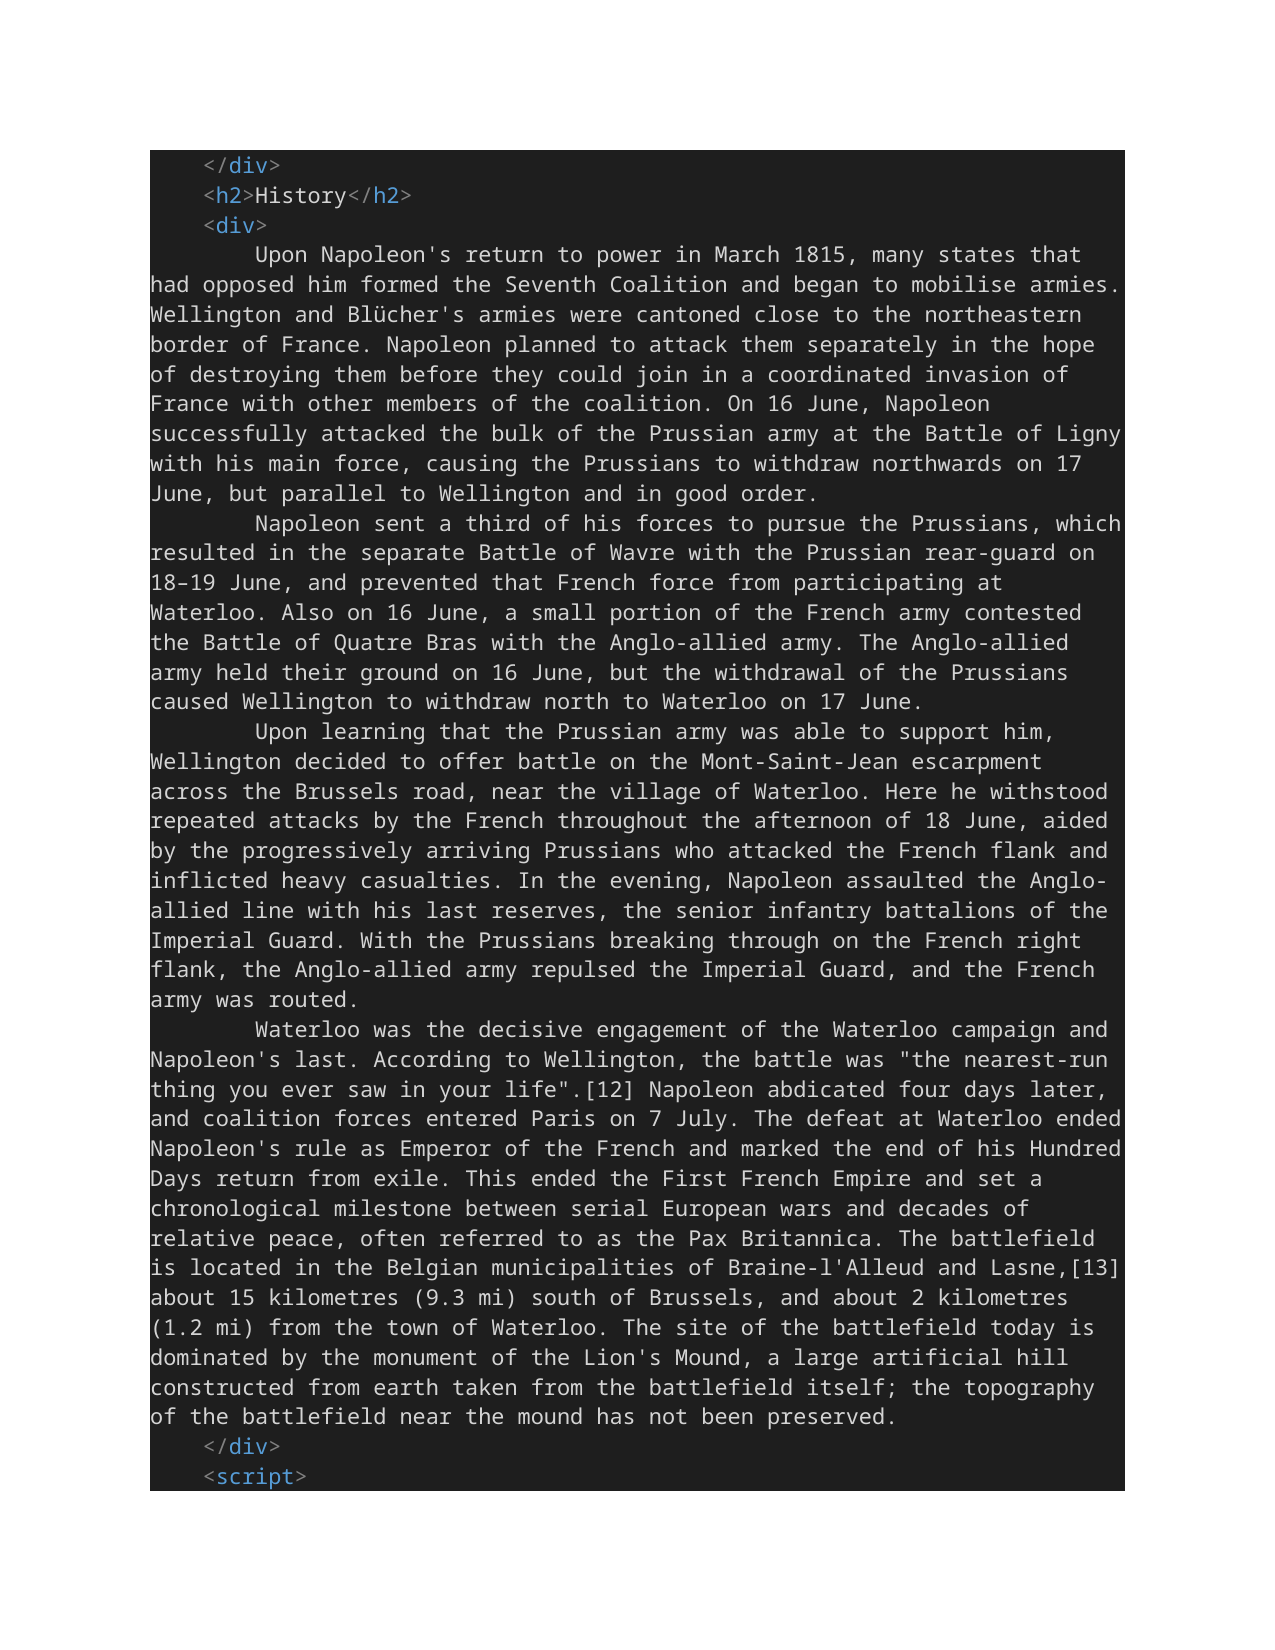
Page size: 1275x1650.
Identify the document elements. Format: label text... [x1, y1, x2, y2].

text <script> [150, 1461, 1125, 1491]
text Waterloo was the decisive engagement of the Waterloo campaign and Napoleon's last. According to Wellington, the battle was "the nearest-run thing you ever saw in your life".[12] Napoleon abdicated four days later, and coalition forces entered Paris on 7 July. The defeat at Waterloo ended Napoleon's rule as Emperor of the French and marked the end of his Hundred Days return from exile. This ended the First French Empire and set a chronological milestone between serial European wars and decades of relative peace, often referred to as the Pax Britannica. The battlefield is located in the Belgian municipalities of Braine-l'Alleud and Lasne,[13] about 15 kilometres (9.3 mi) south of Brussels, and about 2 kilometres (1.2 mi) from the town of Waterloo. The site of the battlefield today is dominated by the monument of the Lion's Mound, a large artificial hill constructed from earth taken from the battlefield itself; the topography of the battlefield near the mound has not been preserved. [150, 1014, 1125, 1431]
text </div> [150, 150, 1125, 180]
text </div> [150, 1431, 1125, 1461]
text Upon learning that the Prussian army was able to support him, Wellington decided to offer battle on the Mont-Saint-Jean escarpment across the Brussels road, near the village of Waterloo. Here he withstood repeated attacks by the French throughout the afternoon of 18 June, aided by the progressively arriving Prussians who attacked the French flank and inflicted heavy casualties. In the evening, Napoleon assaulted the Anglo-allied line with his last reserves, the senior infantry battalions of the Imperial Guard. With the Prussians breaking through on the French right flank, the Anglo-allied army repulsed the Imperial Guard, and the French army was routed. [150, 716, 1125, 1014]
text <h2>History</h2> [150, 180, 1125, 209]
text Napoleon sent a third of his forces to pursue the Prussians, which resulted in the separate Battle of Wavre with the Prussian rear-guard on 18–19 June, and prevented that French force from participating at Waterloo. Also on 16 June, a small portion of the French army contested the Battle of Quatre Bras with the Anglo-allied army. The Anglo-allied army held their ground on 16 June, but the withdrawal of the Prussians caused Wellington to withdraw north to Waterloo on 17 June. [150, 507, 1125, 716]
text <div> [150, 209, 1125, 239]
text Upon Napoleon's return to power in March 1815, many states that had opposed him formed the Seventh Coalition and began to mobilise armies. Wellington and Blücher's armies were cantoned close to the northeastern border of France. Napoleon planned to attack them separately in the hope of destroying them before they could join in a coordinated invasion of France with other members of the coalition. On 16 June, Napoleon successfully attacked the bulk of the Prussian army at the Battle of Ligny with his main force, causing the Prussians to withdraw northwards on 17 June, but parallel to Wellington and in good order. [150, 239, 1125, 507]
